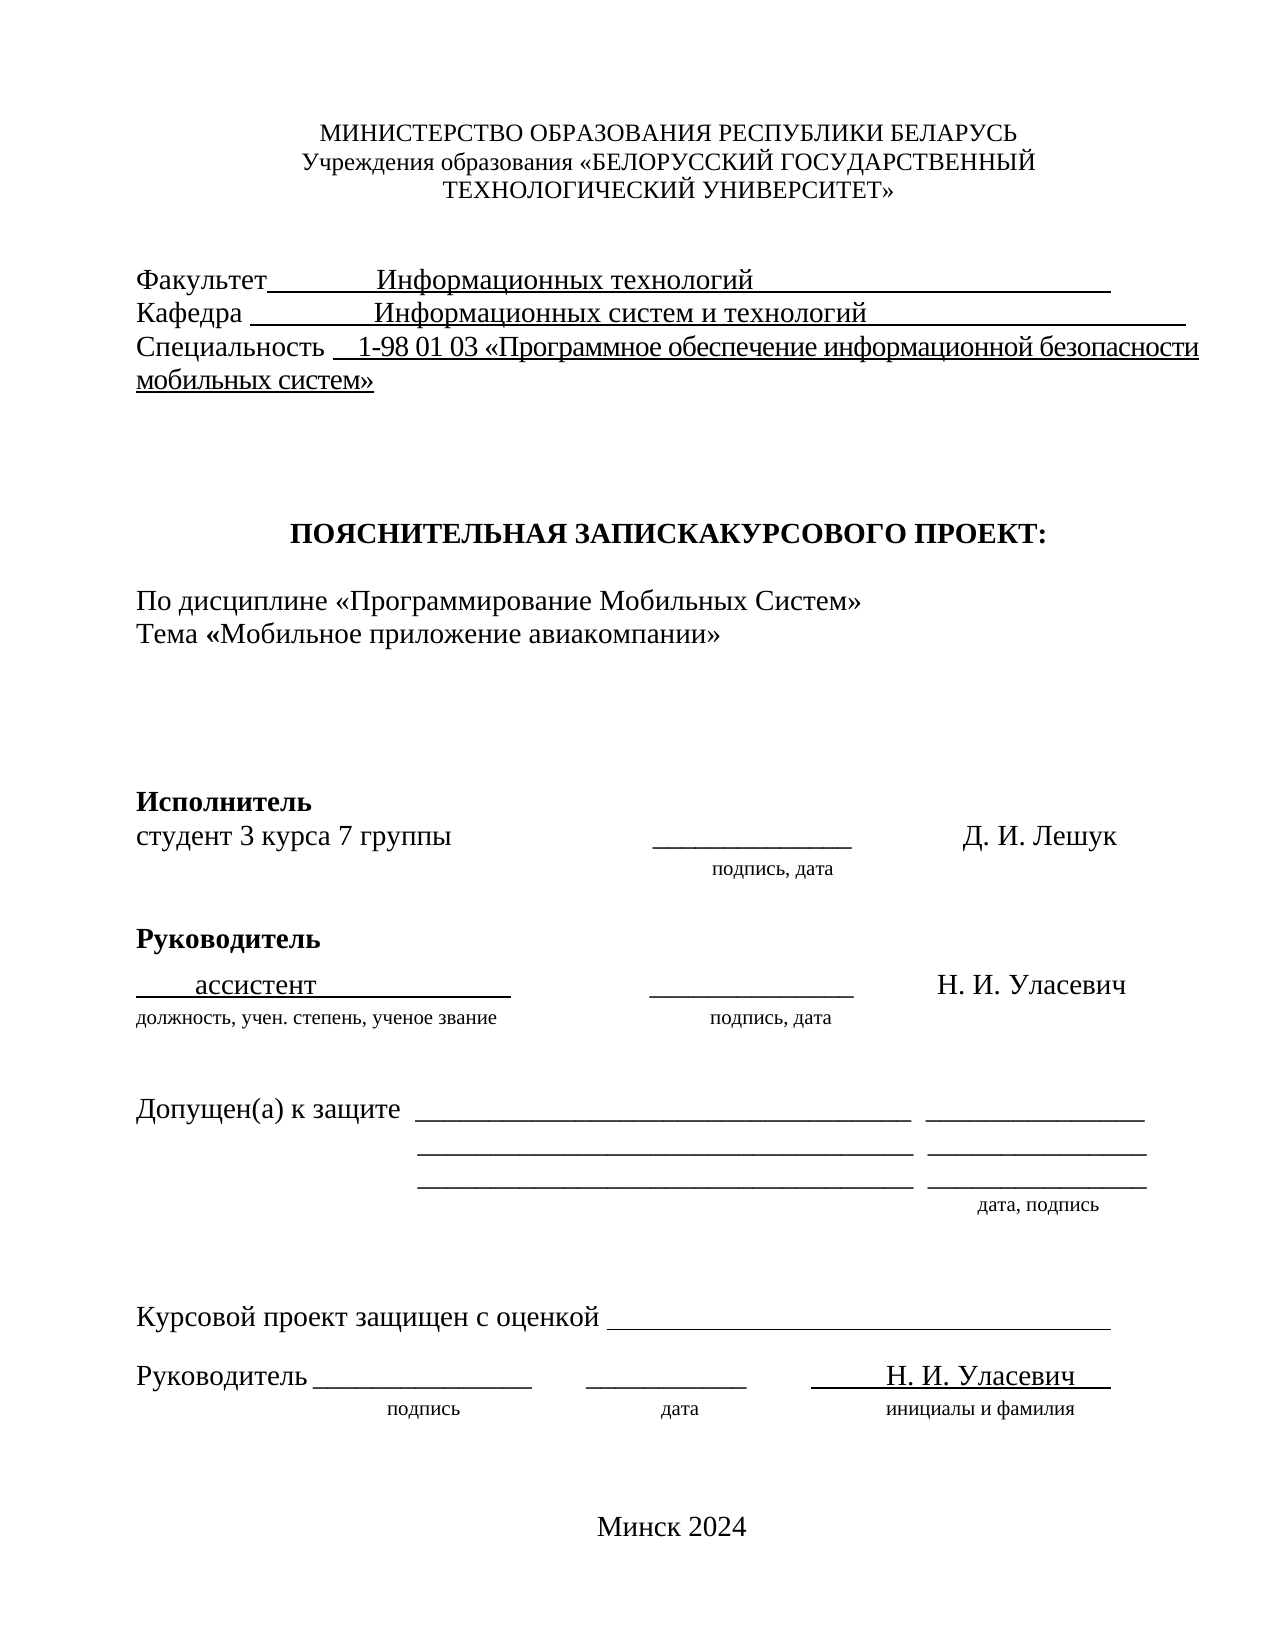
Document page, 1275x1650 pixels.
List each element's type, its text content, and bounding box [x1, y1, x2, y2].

text Факультет Информационных технологий [136, 262, 1201, 295]
text ТЕХНОЛОГИЧЕСКИЙ УНИВЕРСИТЕТ» [136, 176, 1201, 204]
text Исполнитель [136, 784, 1216, 818]
text Кафедра Информационных систем и технологий [136, 295, 1201, 329]
text дата, подпись [136, 1192, 1207, 1216]
text МИНИСТЕРСТВО ОБРАЗОВАНИЯ РЕСПУБЛИКИ БЕЛАРУСЬ [136, 118, 1201, 147]
text ПОЯСНИТЕЛЬНАЯ ЗАПИСКАКУРСОВОГО ПРОЕКТ: [136, 516, 1201, 549]
text Специальность 1-98 01 03 «Программное обеспечение информационной безопасности мобильных систем» [136, 329, 1201, 396]
text подпись, дата [136, 855, 1216, 879]
text Допущен(а) к защите __________________________________ _______________ [136, 1091, 1207, 1125]
text должность, учен. степень, ученое звание подпись, дата [136, 1005, 1216, 1029]
text подпись дата инициалы и фамилия [136, 1396, 1216, 1420]
text студент 3 курса 7 группы ______________ Д. И. Лешук [136, 818, 1216, 851]
text ассистент ______________ Н. И. Уласевич [136, 967, 1216, 1001]
text Учреждения образования «БЕЛОРУССКИЙ ГОСУДАРСТВЕННЫЙ [136, 147, 1201, 176]
text __________________________________ _______________ [136, 1125, 1207, 1158]
text Тема «Мобильное приложение авиакомпании» [136, 616, 1201, 650]
text Руководитель [136, 921, 1216, 955]
text Курсовой проект защищен с оценкой [136, 1299, 1216, 1333]
text Руководитель _______________ ___________ Н. И. Уласевич [136, 1358, 1216, 1392]
text __________________________________ _______________ [136, 1158, 1207, 1192]
text По дисциплине «Программирование Мобильных Систем» [136, 583, 1201, 616]
